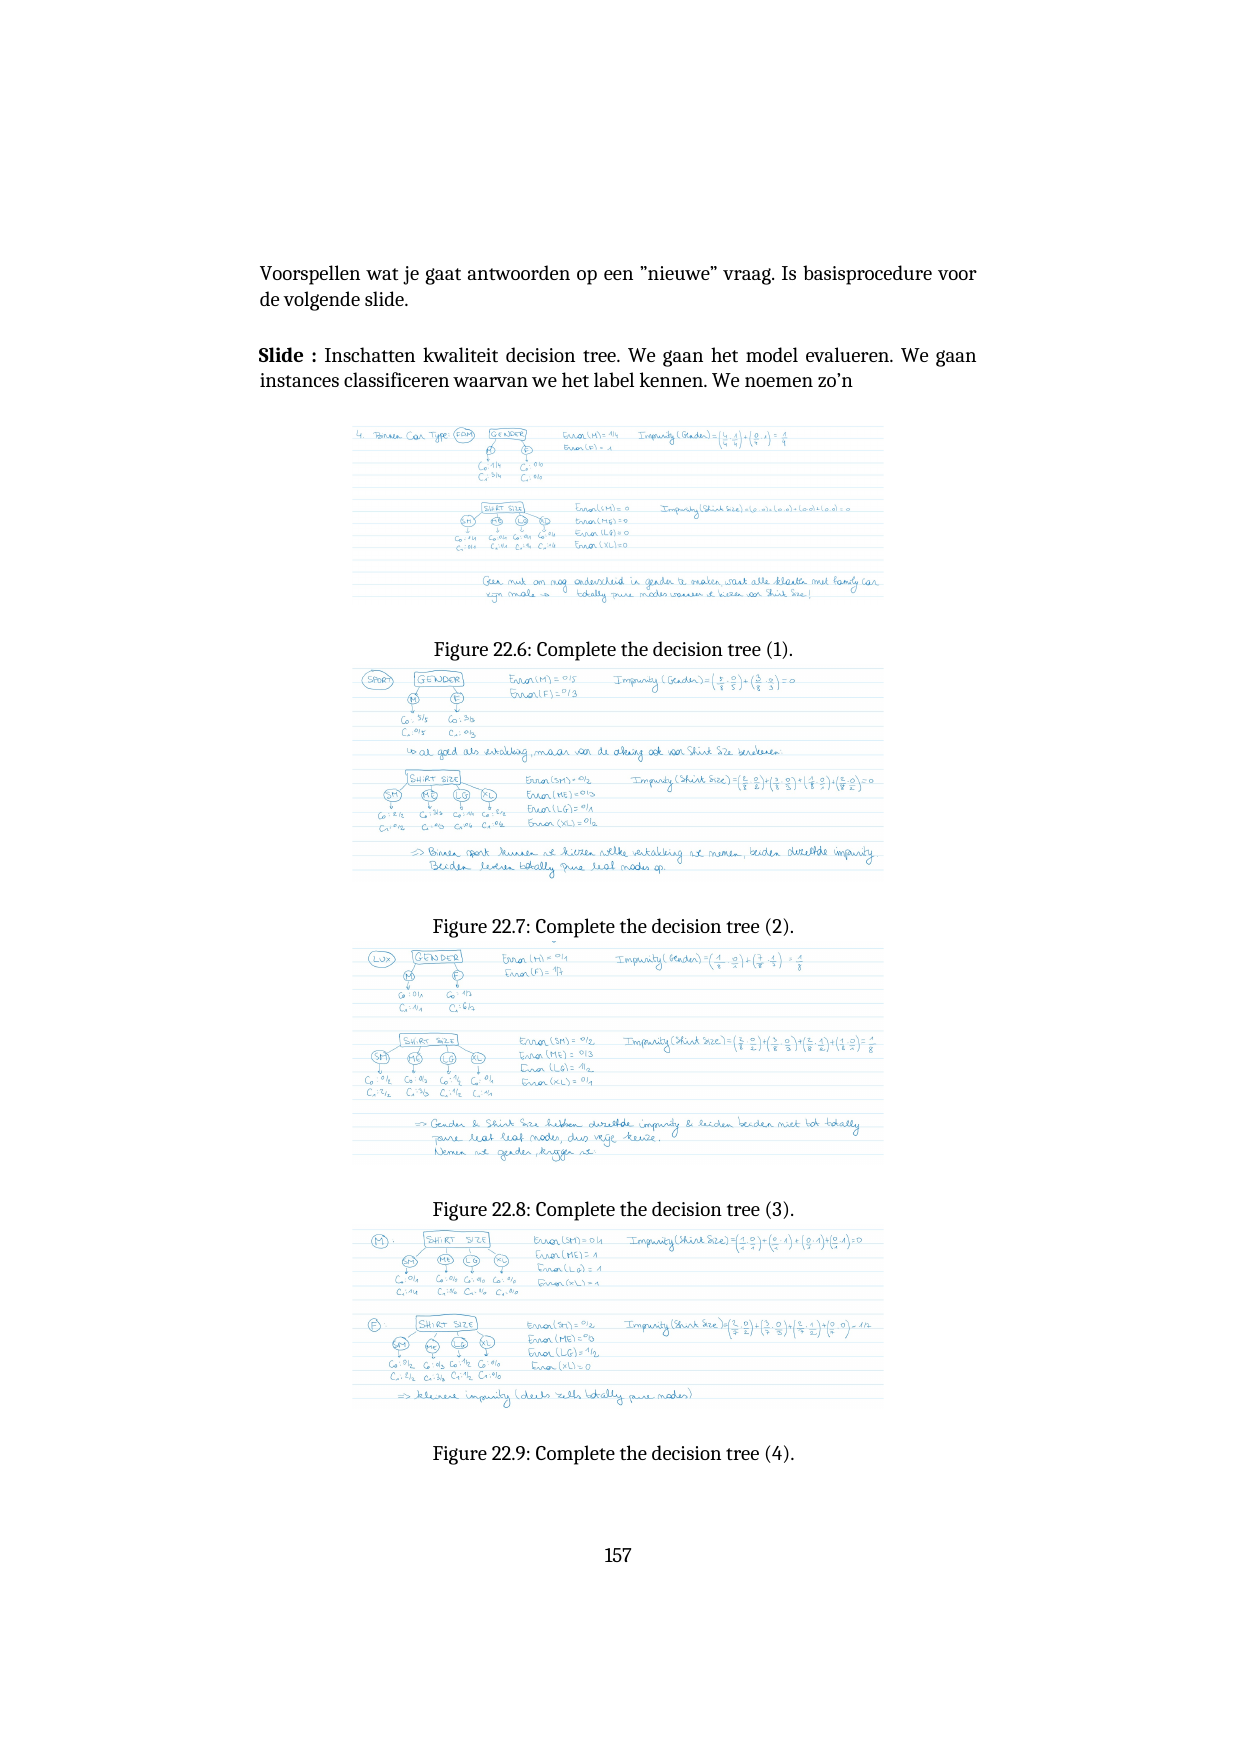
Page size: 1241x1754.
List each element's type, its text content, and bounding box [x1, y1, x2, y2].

text Figure 22.6: Complete the decision tree (1). [260, 637, 967, 661]
text Figure 22.8: Complete the decision tree (3). [260, 1198, 967, 1222]
picture [352, 425, 884, 605]
picture [352, 941, 884, 1165]
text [258, 262, 978, 311]
text Figure 22.7: Complete the decision tree (2). [260, 915, 967, 939]
picture [352, 1224, 884, 1409]
picture [352, 664, 884, 882]
text Figure 22.9: Complete the decision tree (4). [260, 1442, 967, 1466]
text Slide : Inschatten kwaliteit decision tree. We gaan het model evalueren. We gaan instances classificeren waarvan we het label kennen. We noemen zo’n [258, 343, 978, 393]
